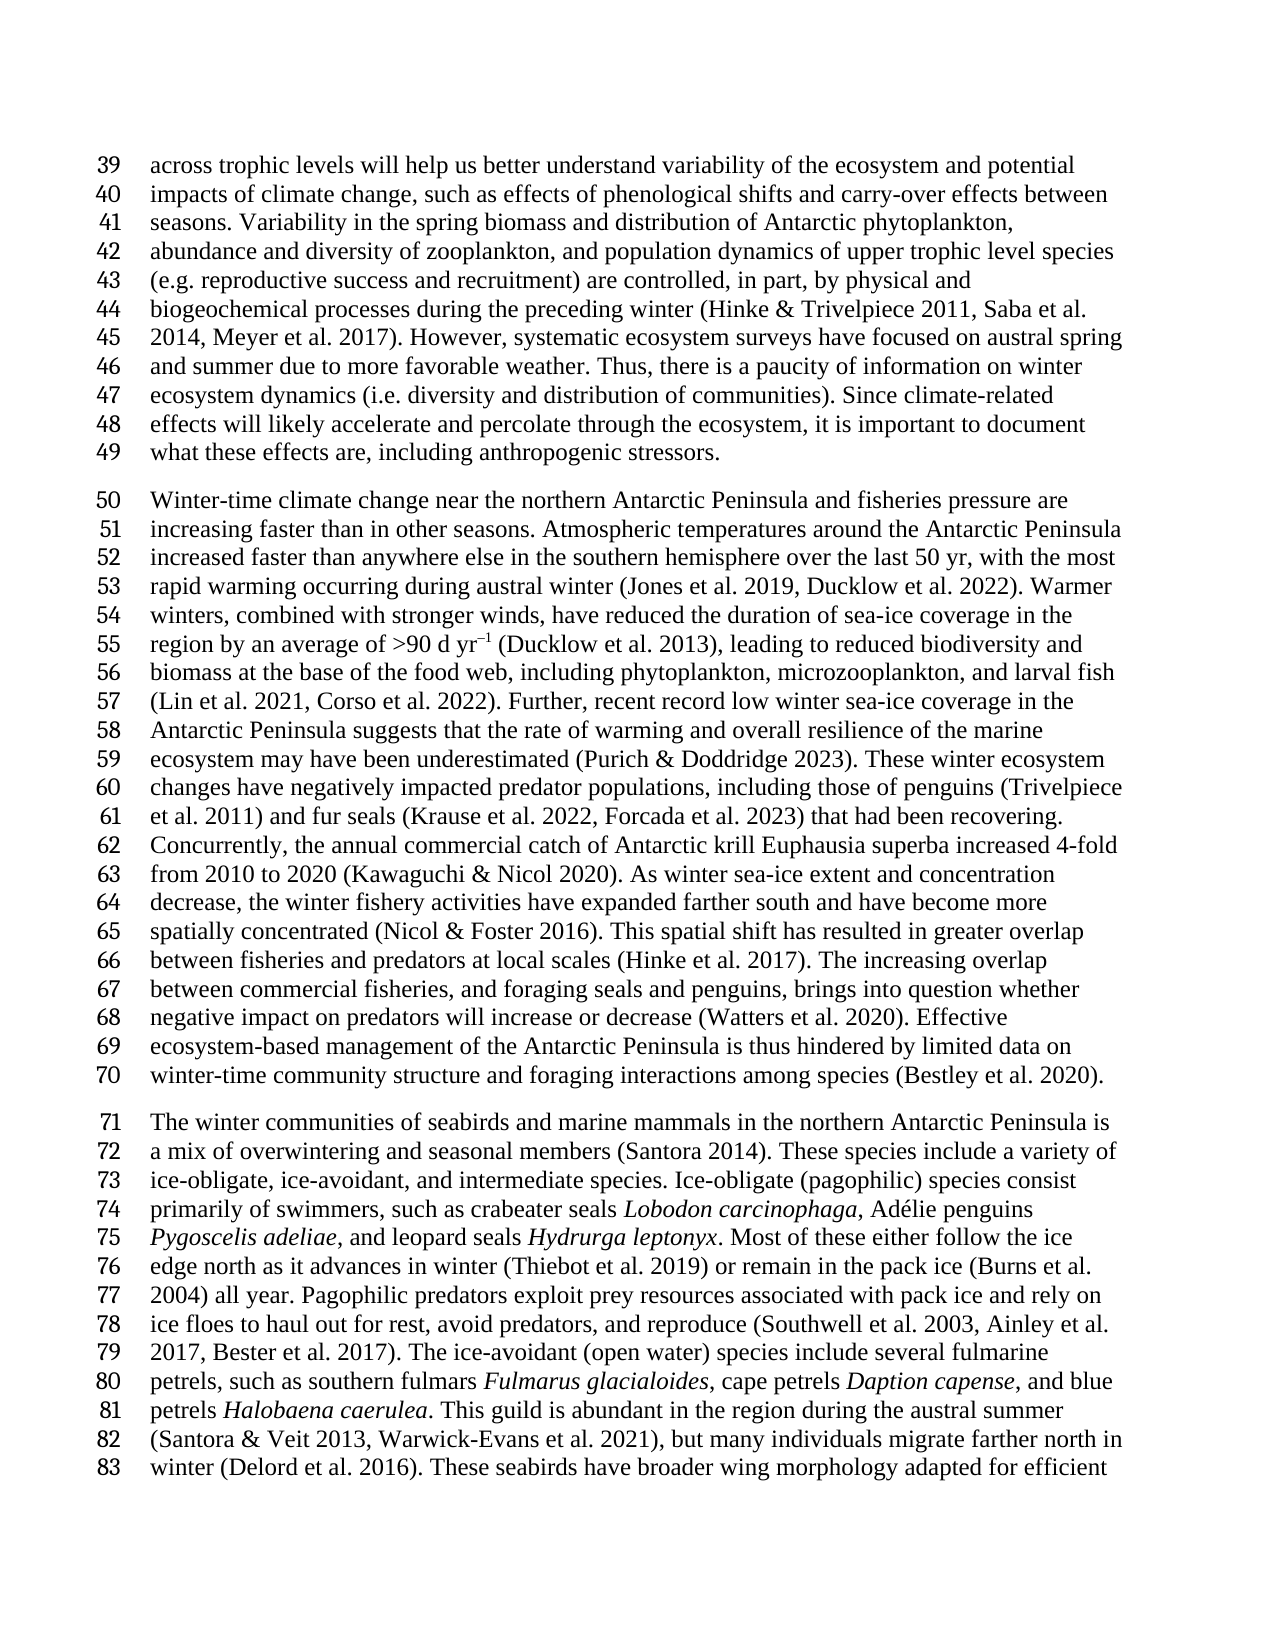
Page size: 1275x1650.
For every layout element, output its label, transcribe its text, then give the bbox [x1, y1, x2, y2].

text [150, 150, 1125, 466]
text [150, 1107, 1125, 1481]
text Winter-time climate change near the northern Antarctic Peninsula and fisheries pressure are increasing faster than in other seasons. Atmospheric temperatures around the Antarctic Peninsula increased faster than anywhere else in the southern hemisphere over the last 50 yr, with the most rapid warming occurring during austral winter (Jones et al. 2019, Ducklow et al. 2022). Warmer winters, combined with stronger winds, have reduced the duration of sea-ice coverage in the region by an average of >90 d yr–1 (Ducklow et al. 2013), leading to reduced biodiversity and biomass at the base of the food web, including phytoplankton, microzooplankton, and larval fish (Lin et al. 2021, Corso et al. 2022). Further, recent record low winter sea-ice coverage in the Antarctic Peninsula suggests that the rate of warming and overall resilience of the marine ecosystem may have been underestimated (Purich & Doddridge 2023). These winter ecosystem changes have negatively impacted predator populations, including those of penguins (Trivelpiece et al. 2011) and fur seals (Krause et al. 2022, Forcada et al. 2023) that had been recovering. Concurrently, the annual commercial catch of Antarctic krill Euphausia superba increased 4-fold from 2010 to 2020 (Kawaguchi & Nicol 2020). As winter sea-ice extent and concentration decrease, the winter fishery activities have expanded farther south and have become more spatially concentrated (Nicol & Foster 2016). This spatial shift has resulted in greater overlap between fisheries and predators at local scales (Hinke et al. 2017). The increasing overlap between commercial fisheries, and foraging seals and penguins, brings into question whether negative impact on predators will increase or decrease (Watters et al. 2020). Effective ecosystem-based management of the Antarctic Peninsula is thus hindered by limited data on winter-time community structure and foraging interactions among species (Bestley et al. 2020). [150, 485, 1125, 1089]
